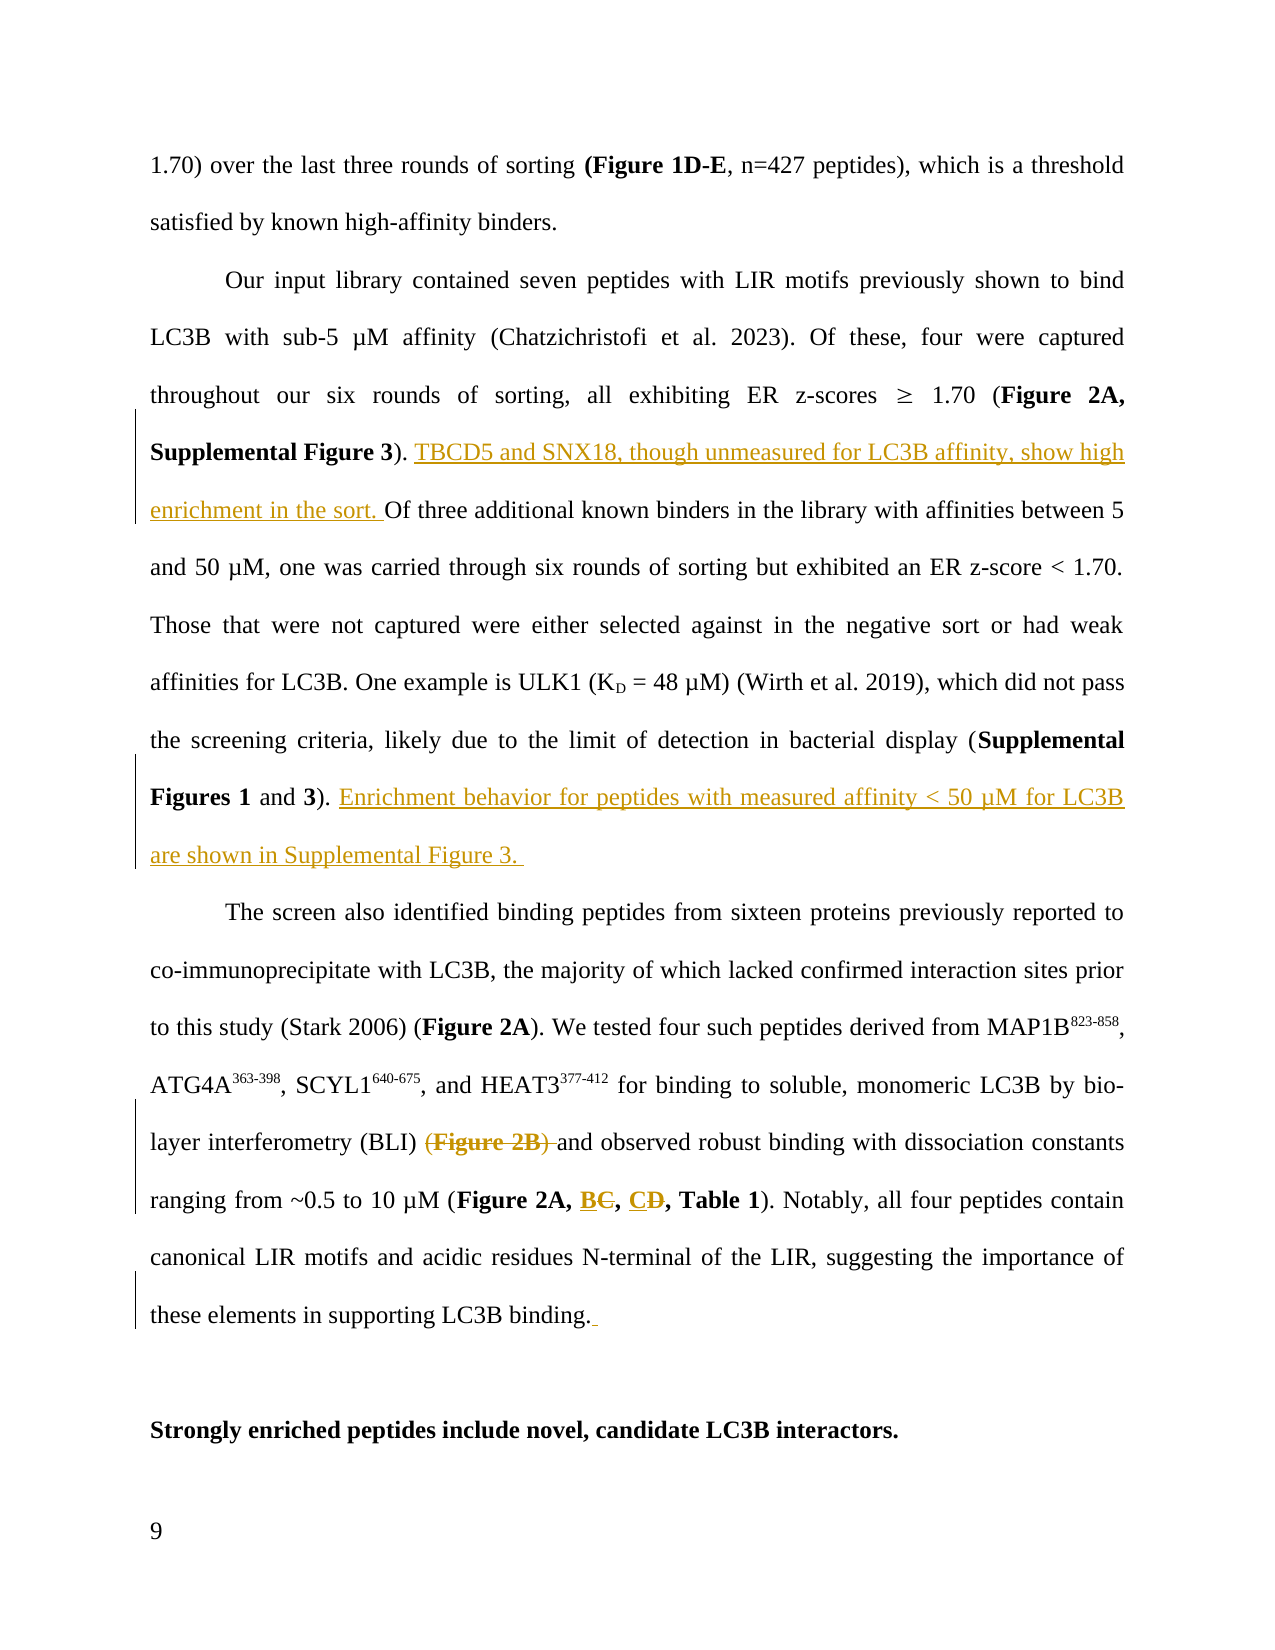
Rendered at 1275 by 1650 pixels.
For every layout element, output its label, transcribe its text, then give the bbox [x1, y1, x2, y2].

text Our input library contained seven peptides with LIR motifs previously shown to bind LC3B with sub-5 µM affinity (Chatzichristofi et al. 2023). Of these, four were captured throughout our six rounds of sorting, all exhibiting ER z-scores 1.70 (Figure 2A, Supplemental Figure 3). Of three additional known binders in the library with affinities between 5 and 50 µM, one was carried through six rounds of sorting but exhibited an ER z-score < 1.70. Those that were not captured were either selected against in the negative sort or had weak affinities for LC3B. One example is ULK1 (KD = 48 µM) (Wirth et al. 2019), which did not pass the screening criteria, likely due to the limit of detection in bacterial display (Supplemental Figures 1 and 3). [150, 265, 1125, 869]
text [150, 150, 1125, 236]
text Strongly enriched peptides include novel, candidate LC3B interactors. [150, 1415, 1125, 1444]
text The screen also identified binding peptides from sixteen proteins previously reported to co-immunoprecipitate with LC3B, the majority of which lacked confirmed interaction sites prior to this study (Stark 2006) (Figure 2A). We tested four such peptides derived from MAP1B823-858, ATG4A363-398, SCYL1640-675, and HEAT3377-412 for binding to soluble, monomeric LC3B by bio-layer interferometry (BLI) and observed robust binding with dissociation constants ranging from ~0.5 to 10 µM (Figure 2A, , , Table 1). Notably, all four peptides contain canonical LIR motifs and acidic residues N-terminal of the LIR, suggesting the importance of these elements in supporting LC3B binding. [150, 897, 1125, 1329]
